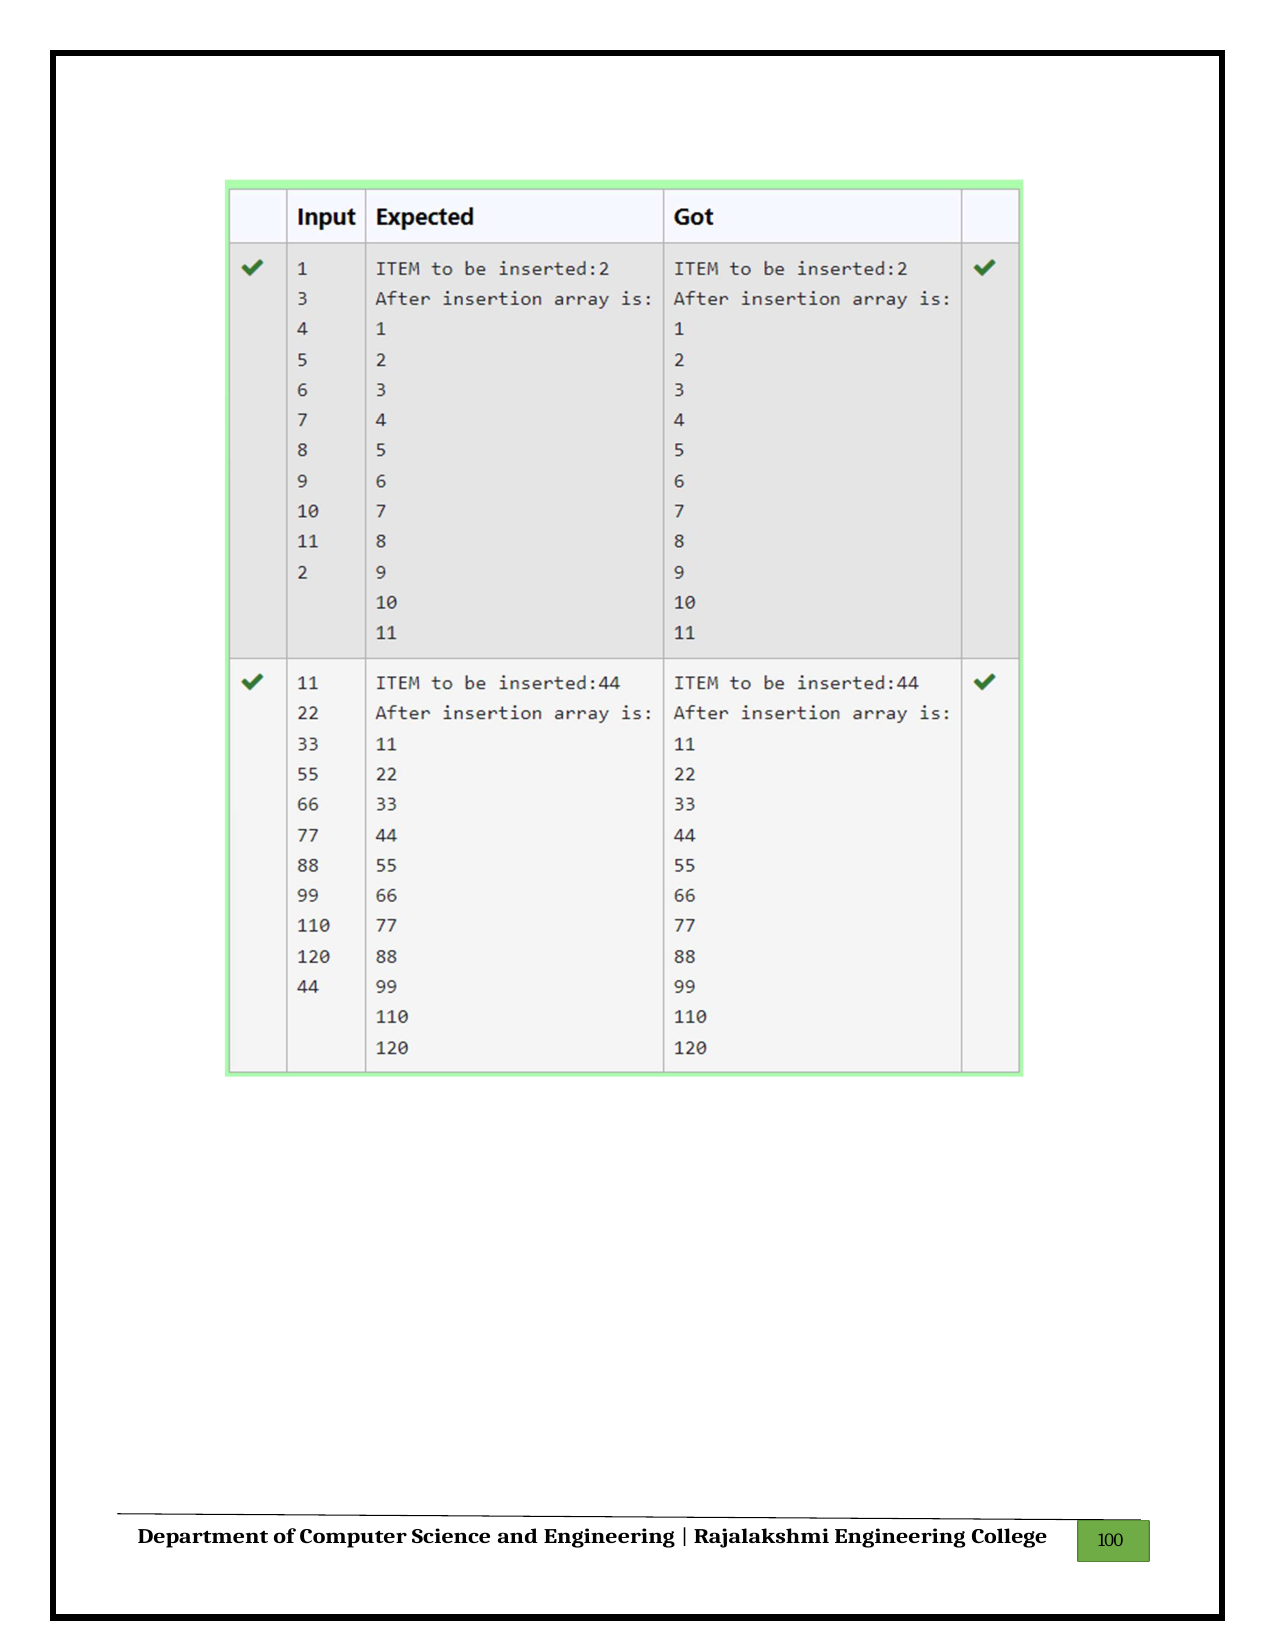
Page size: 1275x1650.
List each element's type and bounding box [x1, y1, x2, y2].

picture [224, 179, 1024, 1077]
